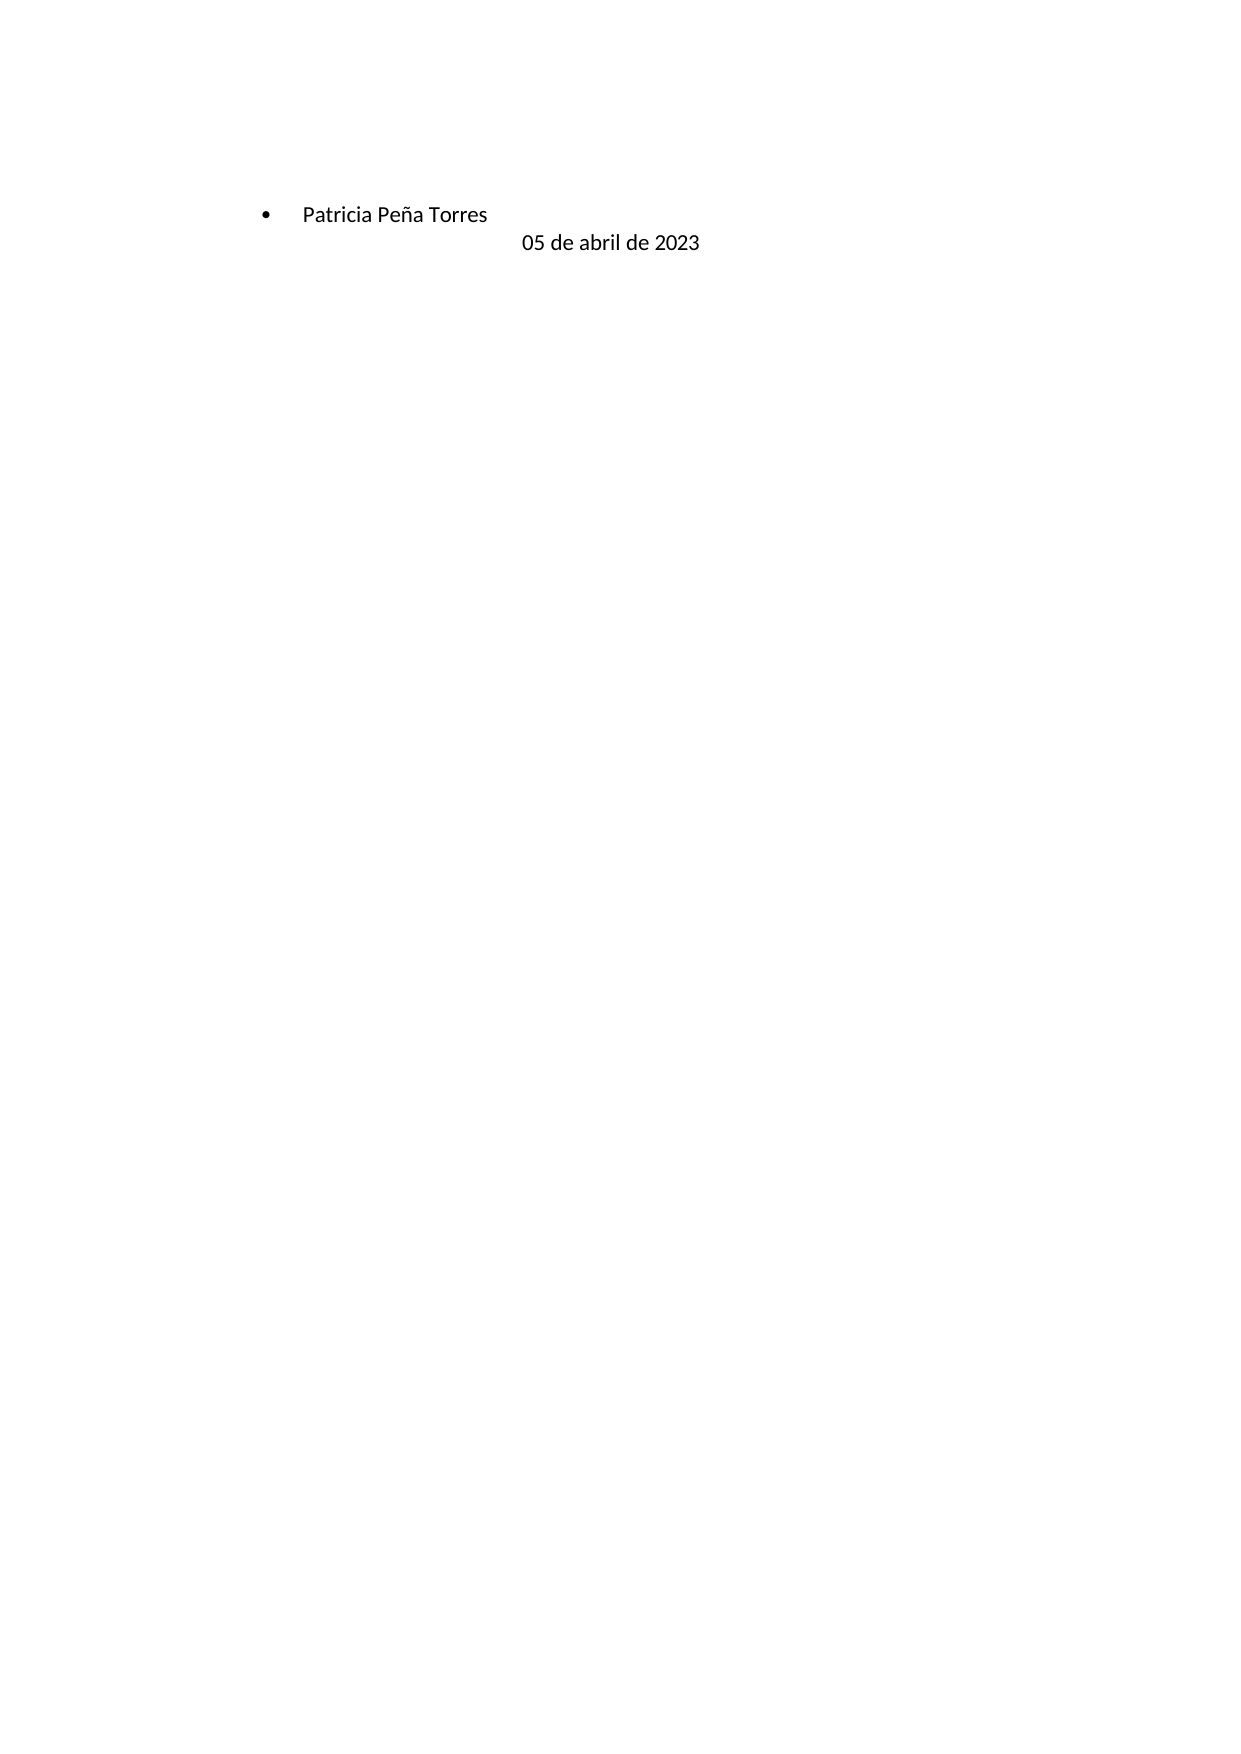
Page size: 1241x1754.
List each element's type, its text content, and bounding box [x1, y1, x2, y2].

text 05 de abril de 2023 [397, 228, 824, 256]
list Patricia Peña Torres [262, 200, 1171, 228]
